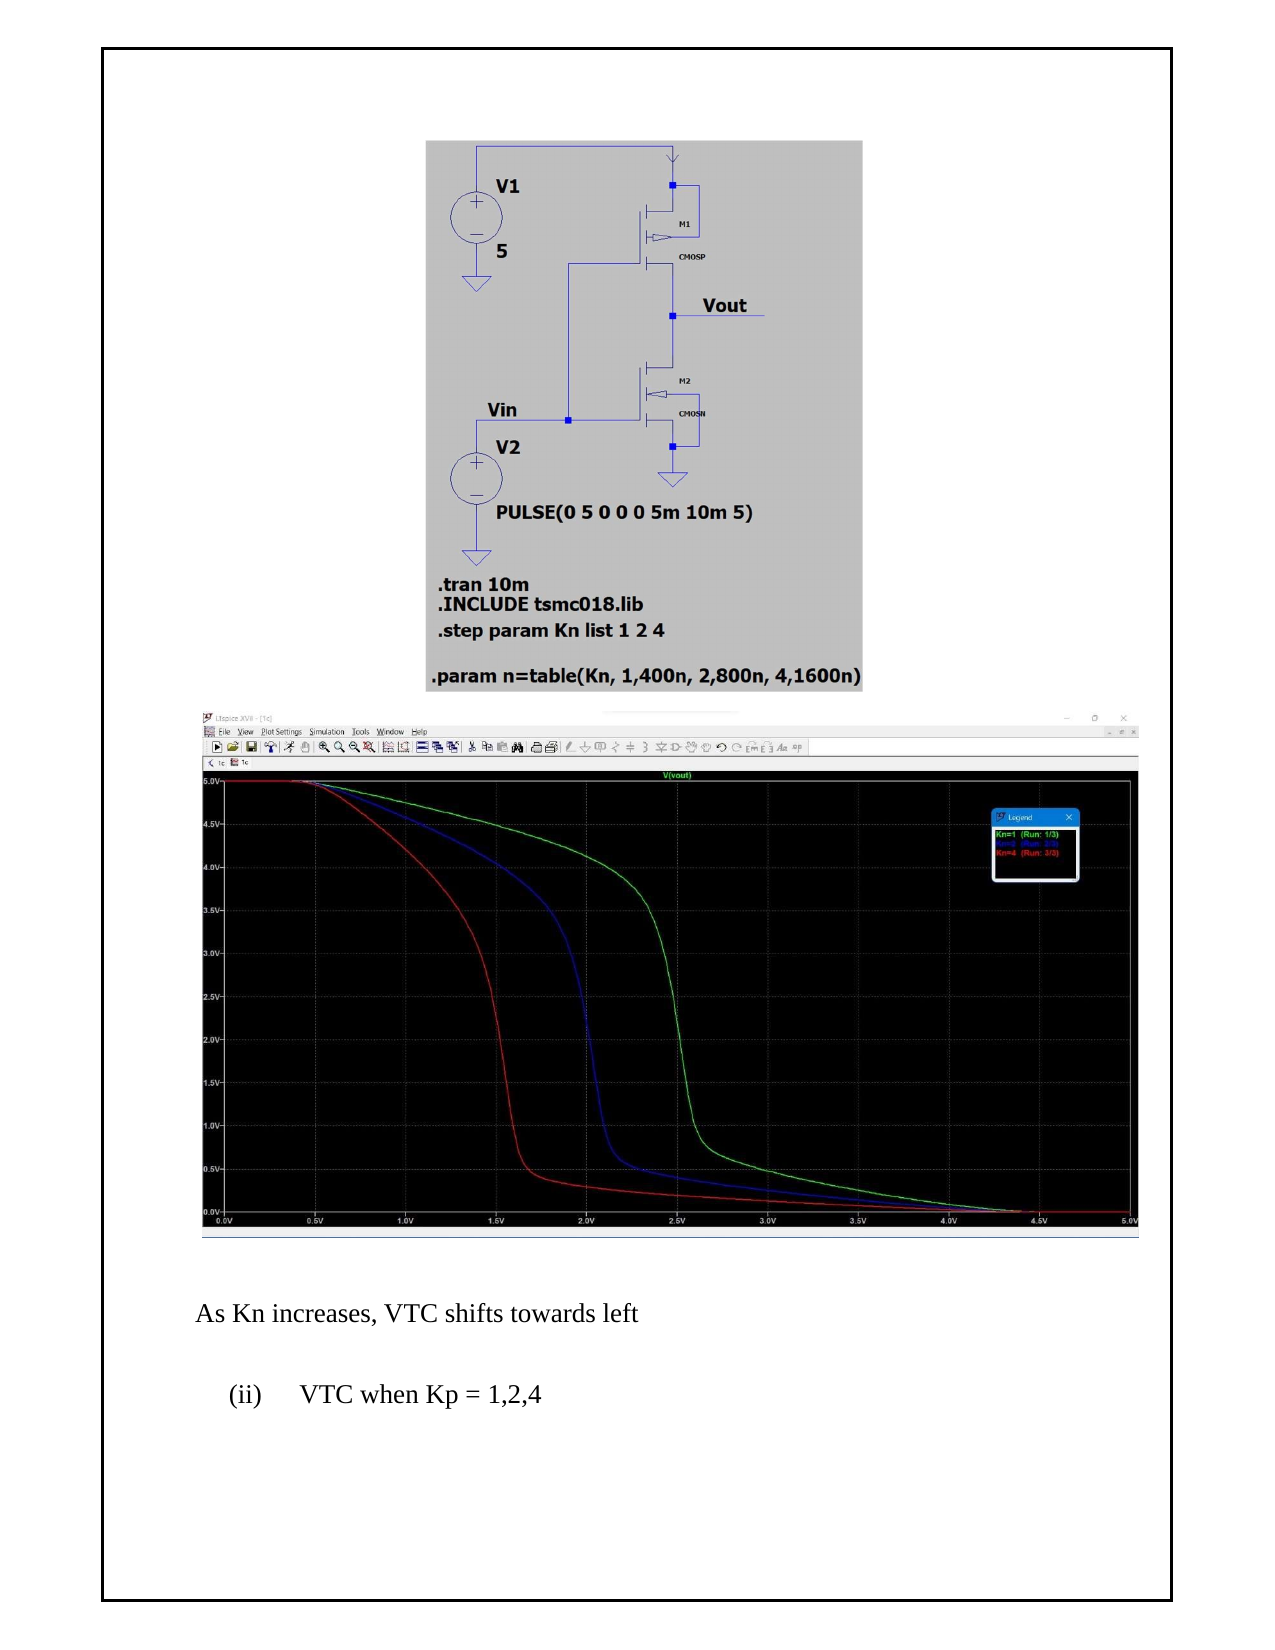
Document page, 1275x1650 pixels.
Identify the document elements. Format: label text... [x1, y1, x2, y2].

text As Kn increases, VTC shifts towards left [195, 1297, 1161, 1328]
list VTC when Kp = 1,2,4 [229, 1378, 1161, 1409]
picture [202, 711, 1139, 1238]
picture [425, 140, 863, 692]
